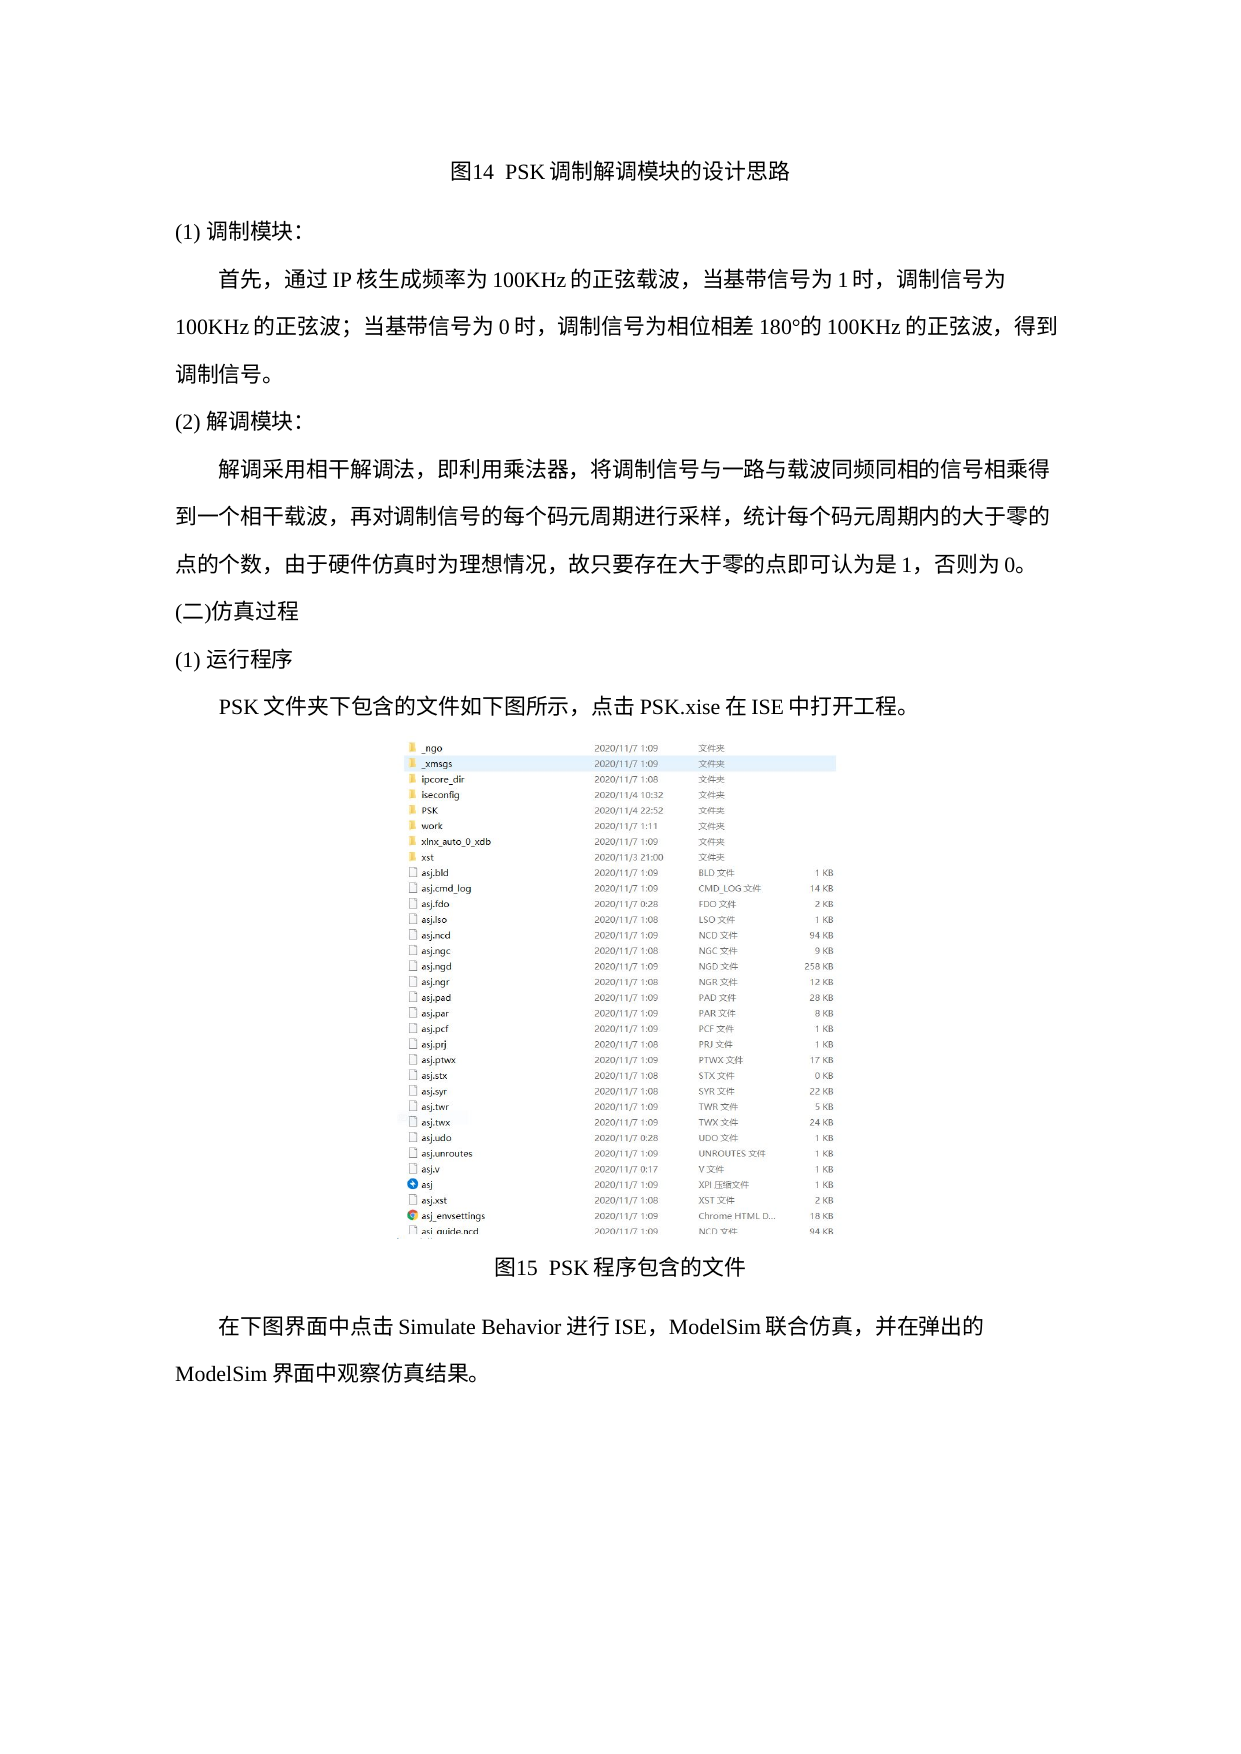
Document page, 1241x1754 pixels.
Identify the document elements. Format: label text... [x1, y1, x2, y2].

text PSK调制解调模块的设计思路 [175, 154, 1065, 186]
text 在下图界面中点击Simulate Behavior进行ISE，ModelSim联合仿真，并在弹出的ModelSim界面中观察仿真结果。 [175, 1309, 1065, 1388]
subtitle 解调模块： [175, 404, 1065, 436]
text 首先，通过IP核生成频率为100KHz的正弦载波，当基带信号为1时，调制信号为100KHz的正弦波；当基带信号为0时，调制信号为相位相差180°的100KHz的正弦波，得到调制信号。 [175, 262, 1065, 388]
text 解调采用相干解调法，即利用乘法器，将调制信号与一路与载波同频同相的信号相乘得到一个相干载波，再对调制信号的每个码元周期进行采样，统计每个码元周期内的大于零的点的个数，由于硬件仿真时为理想情况，故只要存在大于零的点即可认为是1，否则为0。 [175, 452, 1065, 578]
subtitle 调制模块： [175, 214, 1065, 246]
subtitle 运行程序 [175, 642, 1065, 673]
text PSK文件夹下包含的文件如下图所示，点击PSK.xise在ISE中打开工程。 [175, 689, 1065, 721]
text PSK程序包含的文件 [175, 1252, 1065, 1281]
subtitle 仿真过程 [175, 594, 1065, 626]
picture [397, 736, 843, 1239]
